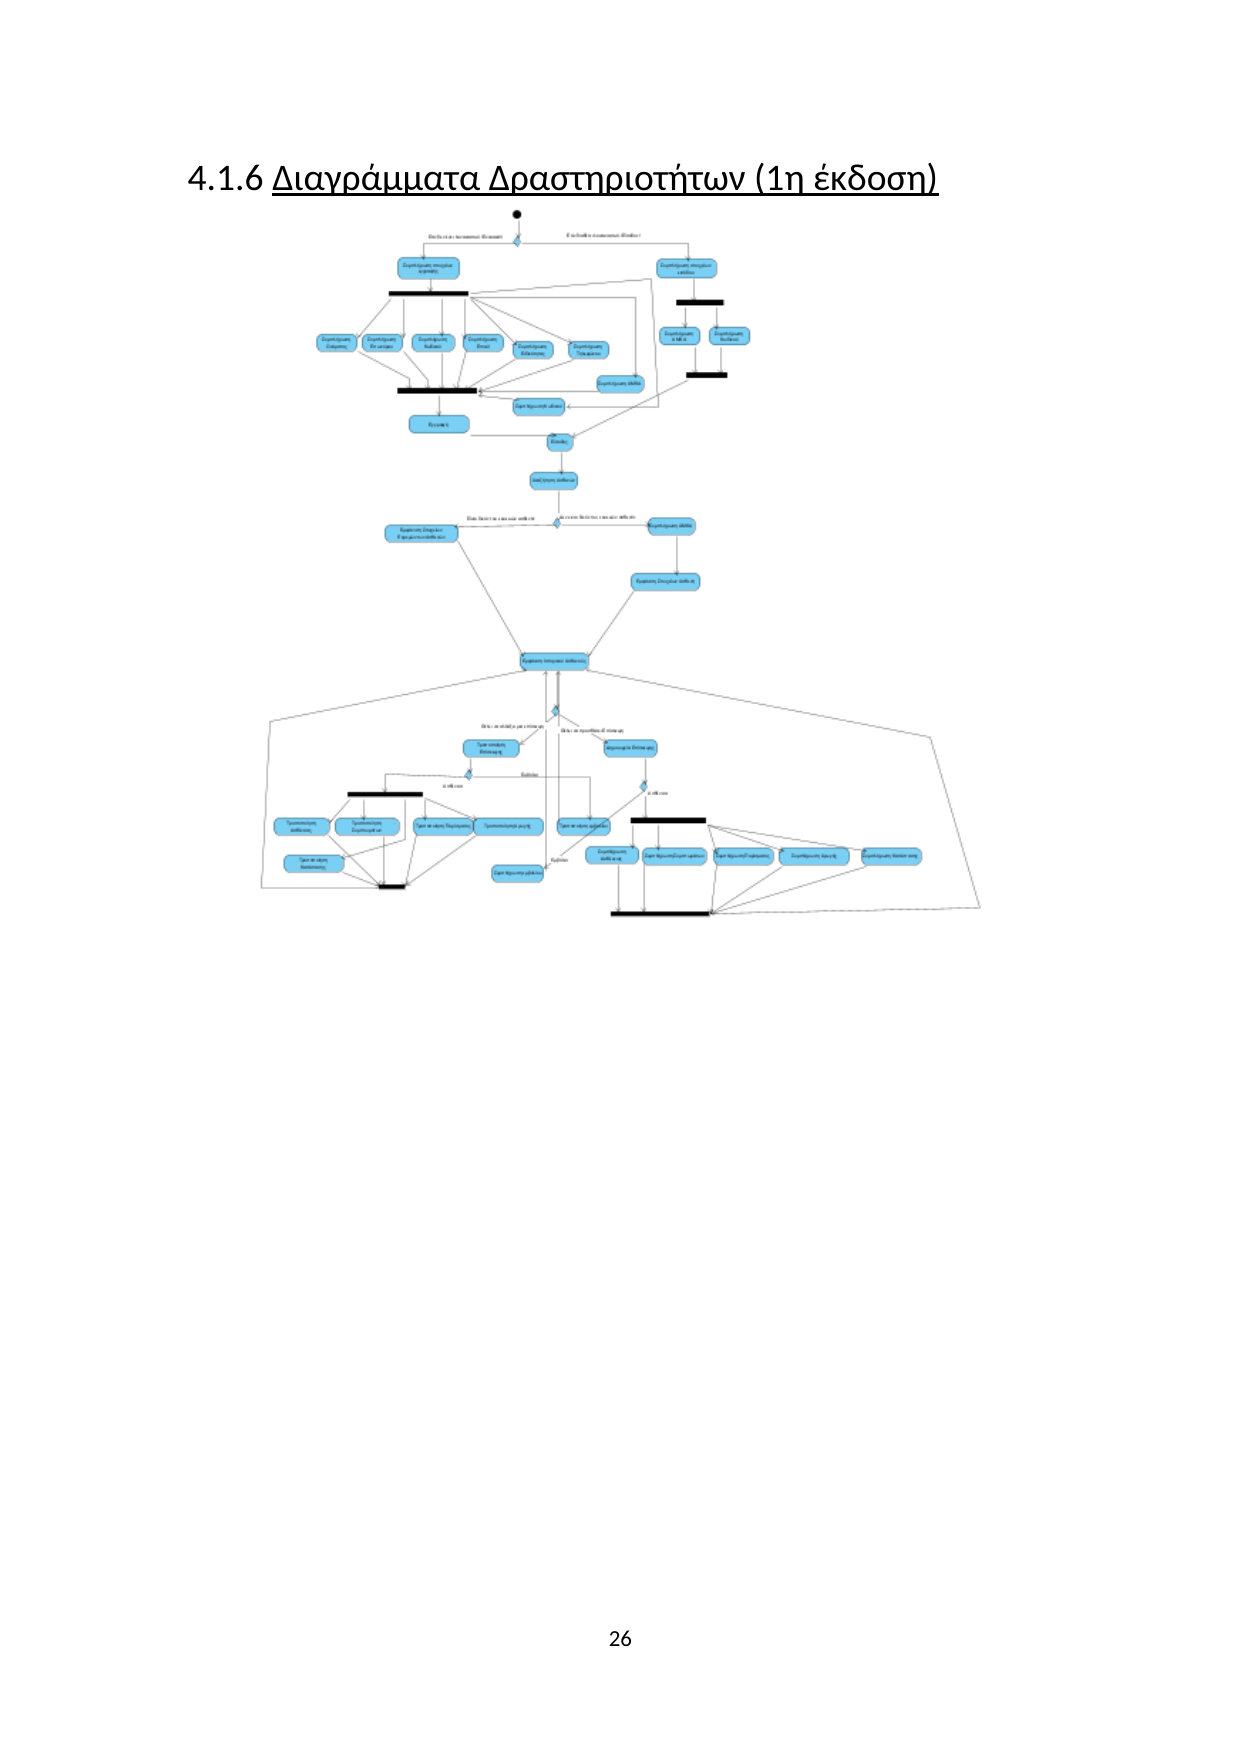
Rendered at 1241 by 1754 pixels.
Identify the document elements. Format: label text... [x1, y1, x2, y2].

text 4.1.6 Διαγράμματα Δραστηριοτήτων (1η έκδοση) [187, 154, 1053, 200]
picture [187, 206, 1052, 943]
